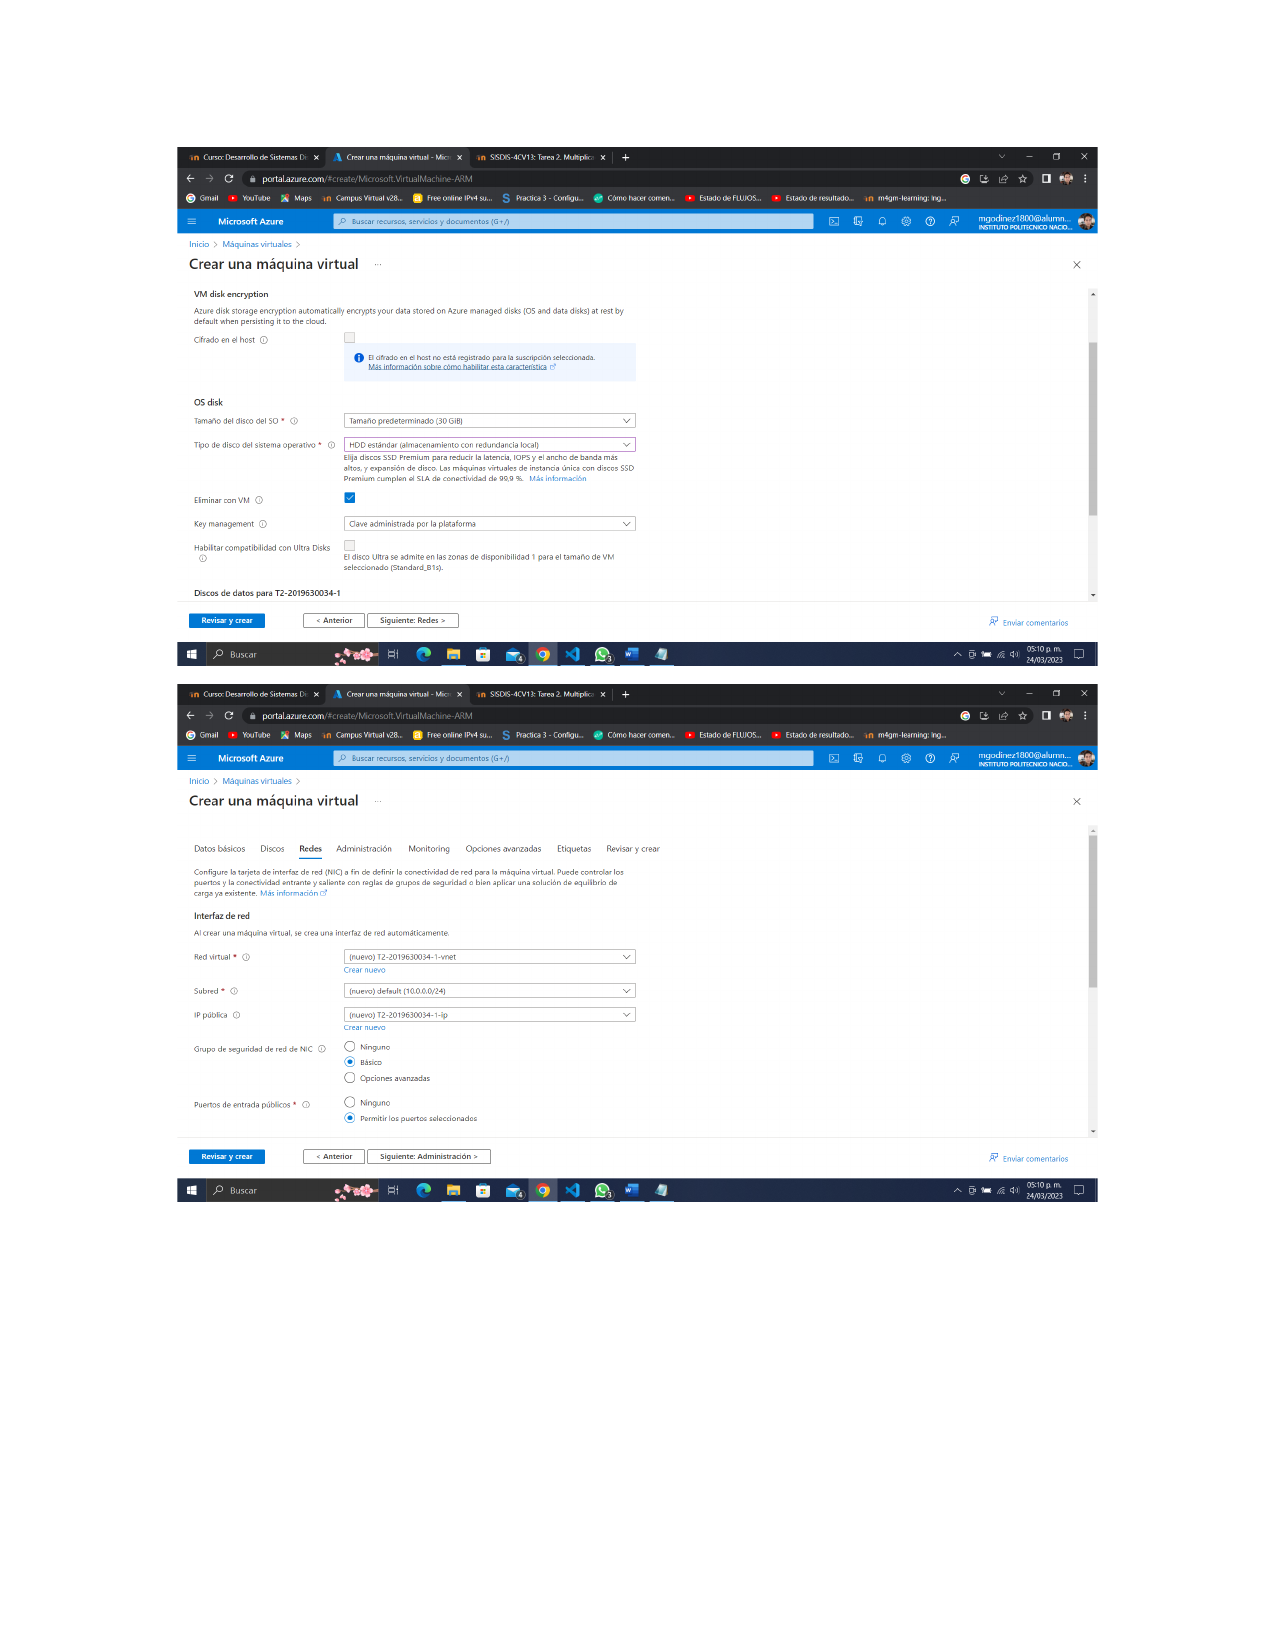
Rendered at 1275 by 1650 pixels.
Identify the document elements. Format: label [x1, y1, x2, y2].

picture [177, 684, 1098, 1202]
picture [177, 147, 1098, 666]
